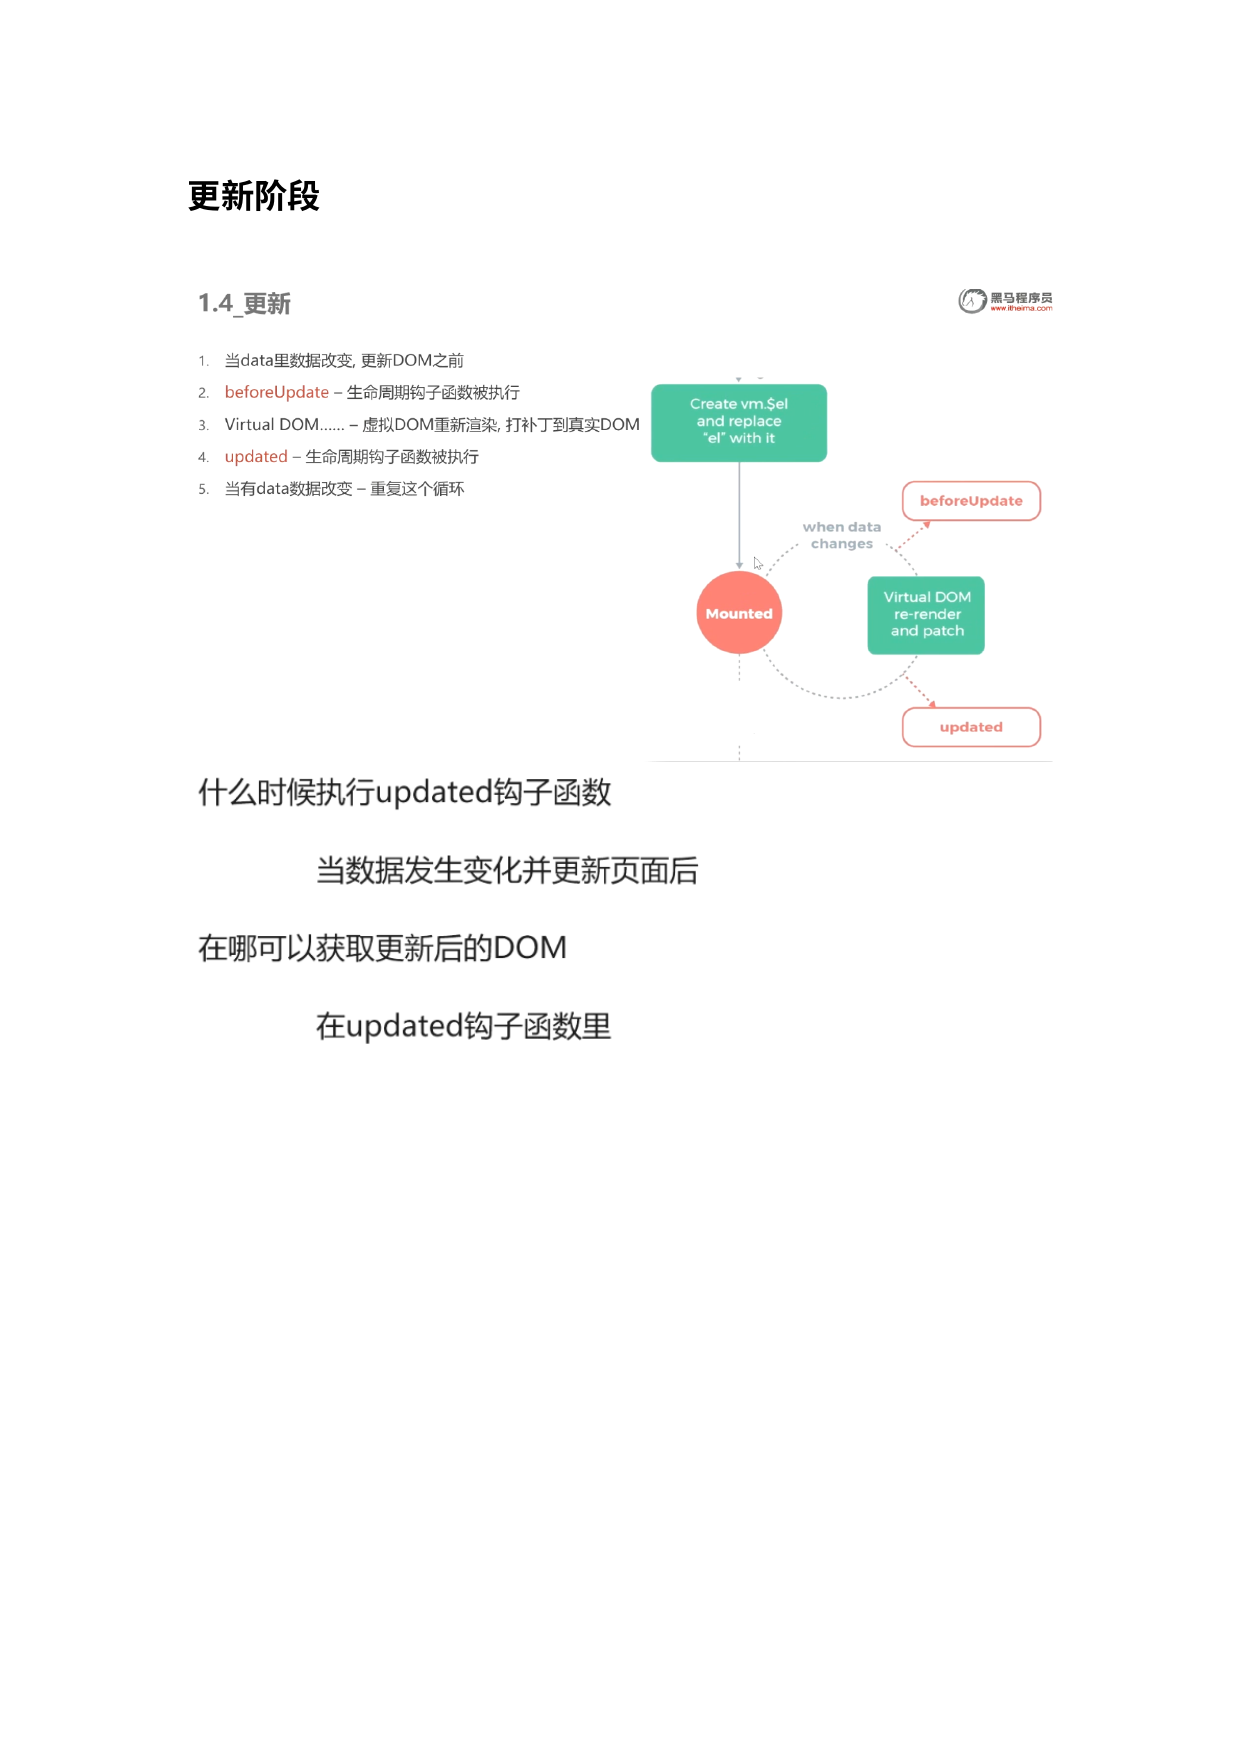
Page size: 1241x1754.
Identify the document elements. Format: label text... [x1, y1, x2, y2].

subtitle 更新阶段 [187, 162, 1053, 227]
picture [187, 289, 1053, 762]
picture [187, 776, 699, 1046]
